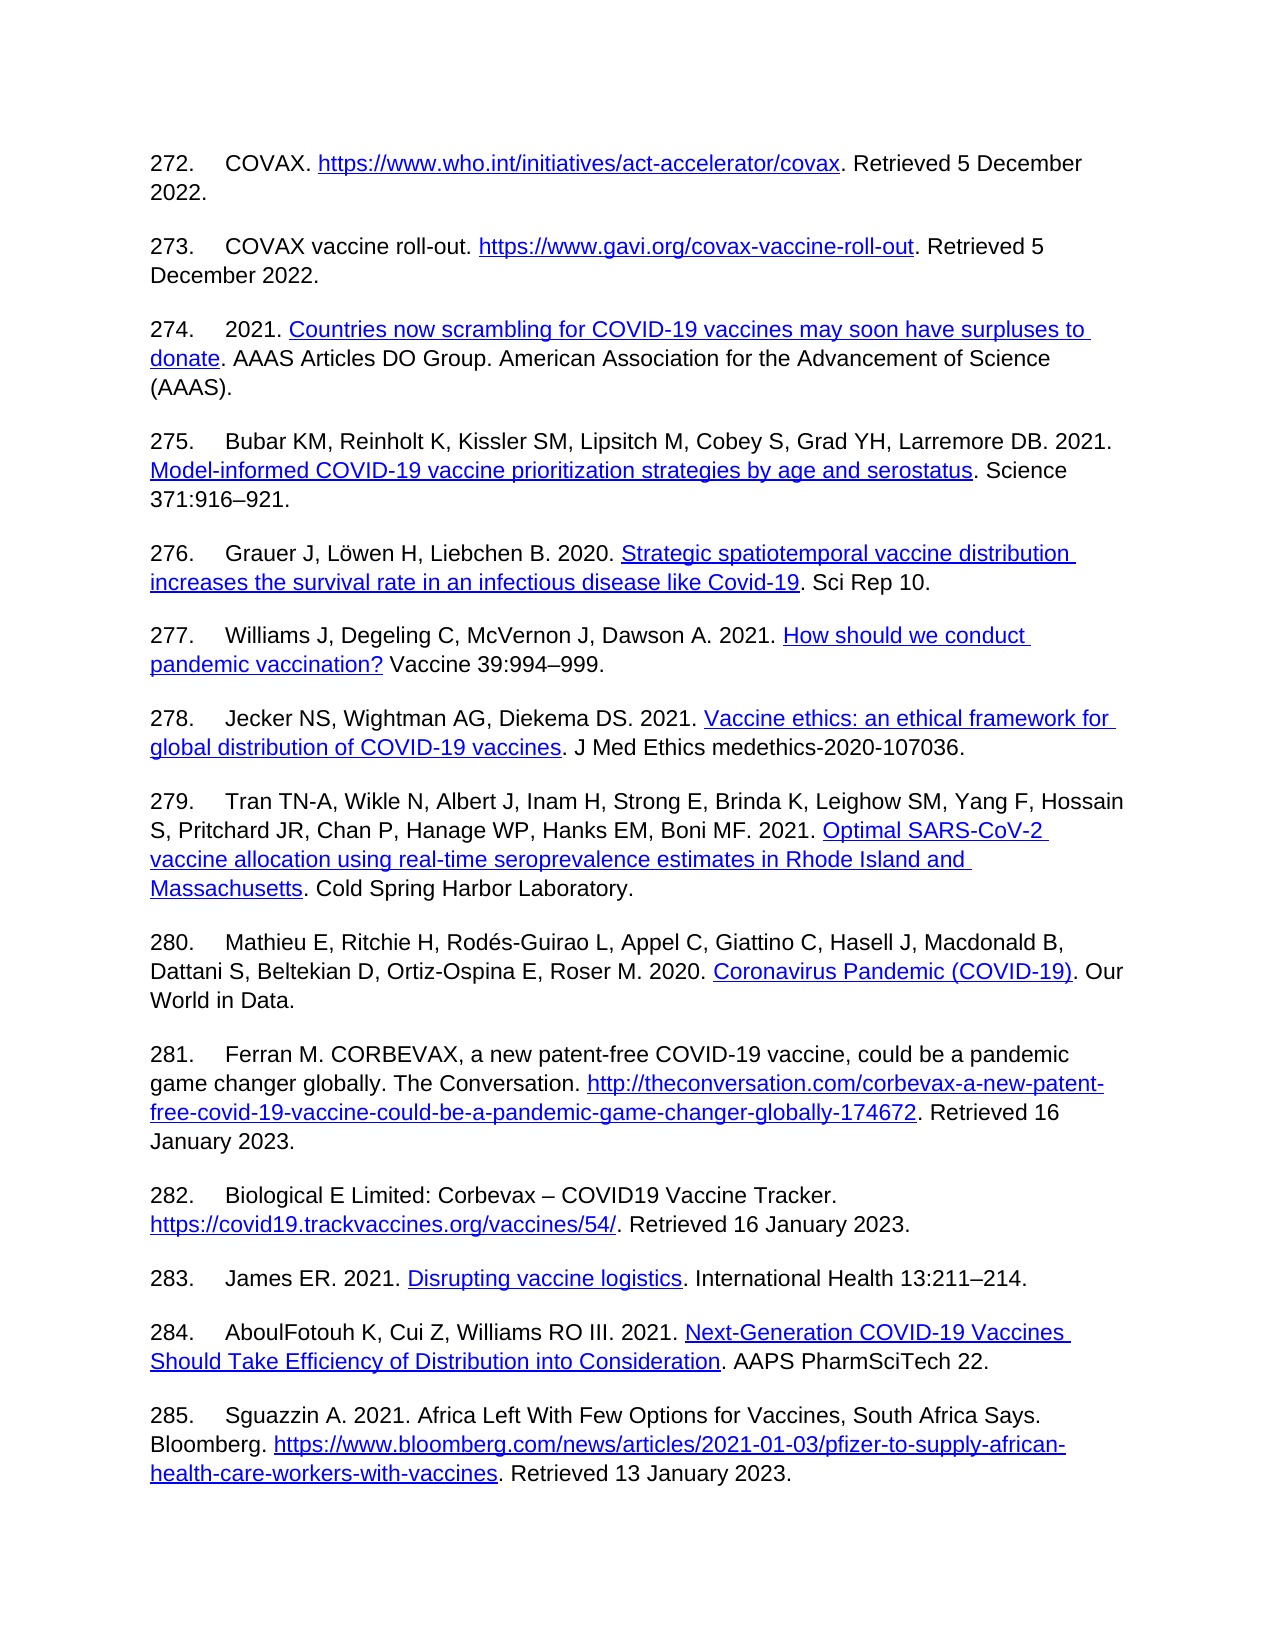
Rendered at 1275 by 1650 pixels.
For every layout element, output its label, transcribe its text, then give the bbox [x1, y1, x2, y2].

text 284. AboulFotouh K, Cui Z, Williams RO III. 2021. Next-Generation COVID-19 Vaccines Should Take Efficiency of Distribution into Consideration. AAPS PharmSciTech 22. [150, 1319, 1125, 1374]
text 275. Bubar KM, Reinholt K, Kissler SM, Lipsitch M, Cobey S, Grad YH, Larremore DB. 2021. Model-informed COVID-19 vaccine prioritization strategies by age and serostatus. Science 371:916–921. [150, 428, 1125, 512]
text 276. Grauer J, Löwen H, Liebchen B. 2020. Strategic spatiotemporal vaccine distribution increases the survival rate in an infectious disease like Covid-19. Sci Rep 10. [150, 539, 1125, 595]
text 283. James ER. 2021. Disrupting vaccine logistics. International Health 13:211–214. [150, 1265, 1125, 1291]
text 277. Williams J, Degeling C, McVernon J, Dawson A. 2021. How should we conduct pandemic vaccination? Vaccine 39:994–999. [150, 622, 1125, 678]
text 278. Jecker NS, Wightman AG, Diekema DS. 2021. Vaccine ethics: an ethical framework for global distribution of COVID-19 vaccines. J Med Ethics medethics-2020-107036. [150, 705, 1125, 761]
text 285. Sguazzin A. 2021. Africa Left With Few Options for Vaccines, South Africa Says. Bloomberg. https://www.bloomberg.com/news/articles/2021-01-03/pfizer-to-supply-african-health-care-workers-with-vaccines. Retrieved 13 January 2023. [150, 1402, 1125, 1486]
text 281. Ferran M. CORBEVAX, a new patent-free COVID-19 vaccine, could be a pandemic game changer globally. The Conversation. http://theconversation.com/corbevax-a-new-patent-free-covid-19-vaccine-could-be-a-pandemic-game-changer-globally-174672. Retrieved 16 January 2023. [150, 1041, 1125, 1154]
text 273. COVAX vaccine roll-out. https://www.gavi.org/covax-vaccine-roll-out. Retrieved 5 December 2022. [150, 233, 1125, 288]
text 272. COVAX. https://www.who.int/initiatives/act-accelerator/covax. Retrieved 5 December 2022. [150, 150, 1125, 205]
text 280. Mathieu E, Ritchie H, Rodés-Guirao L, Appel C, Giattino C, Hasell J, Macdonald B, Dattani S, Beltekian D, Ortiz-Ospina E, Roser M. 2020. Coronavirus Pandemic (COVID-19). Our World in Data. [150, 929, 1125, 1013]
text 274. 2021. Countries now scrambling for COVID-19 vaccines may soon have surpluses to donate. AAAS Articles DO Group. American Association for the Advancement of Science (AAAS). [150, 316, 1125, 400]
text 282. Biological E Limited: Corbevax – COVID19 Vaccine Tracker. https://covid19.trackvaccines.org/vaccines/54/. Retrieved 16 January 2023. [150, 1182, 1125, 1237]
text 279. Tran TN-A, Wikle N, Albert J, Inam H, Strong E, Brinda K, Leighow SM, Yang F, Hossain S, Pritchard JR, Chan P, Hanage WP, Hanks EM, Boni MF. 2021. Optimal SARS-CoV-2 vaccine allocation using real-time seroprevalence estimates in Rhode Island and Massachusetts. Cold Spring Harbor Laboratory. [150, 788, 1125, 902]
